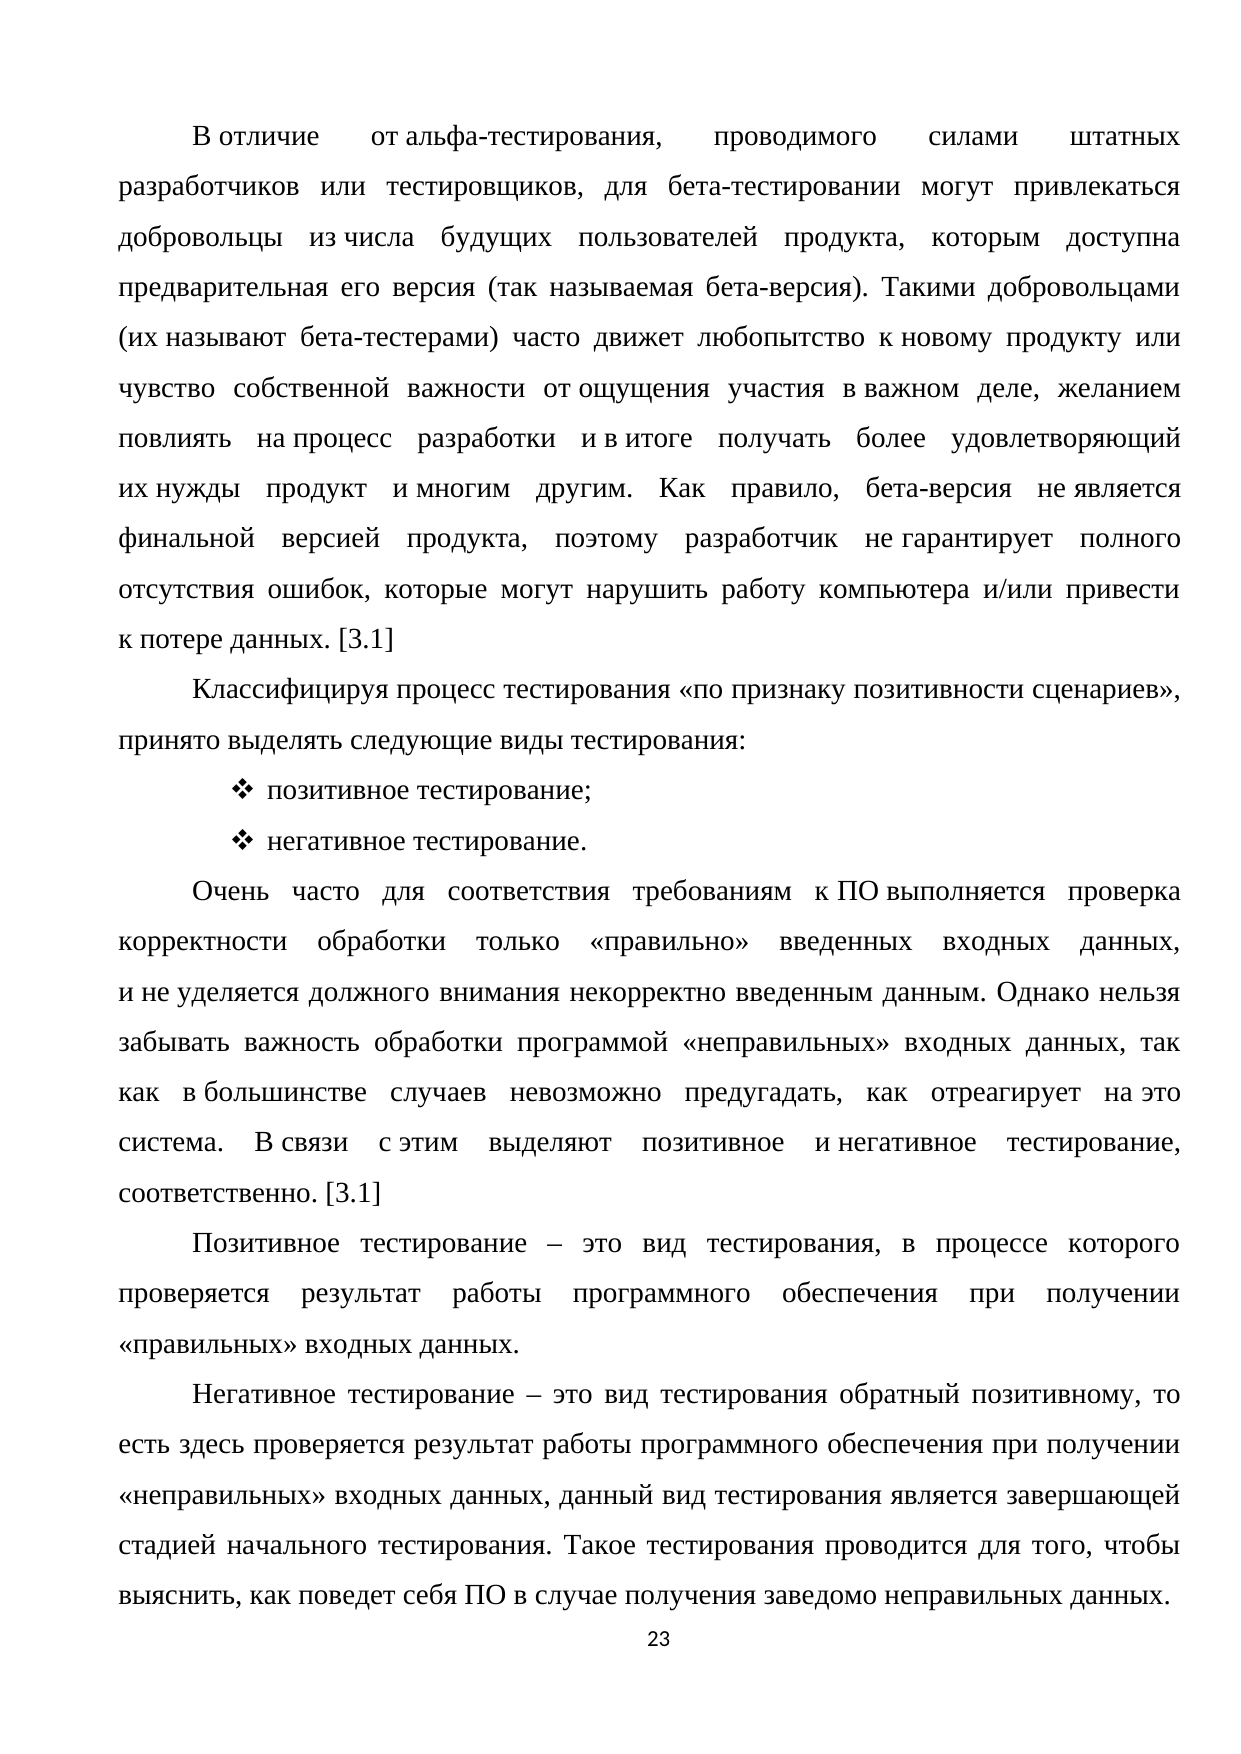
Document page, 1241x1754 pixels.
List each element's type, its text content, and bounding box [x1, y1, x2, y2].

list позитивное тестирование; [229, 772, 1181, 806]
text Классифицируя процесс тестирования «по признаку позитивности сценариев», принято выделять следующие виды тестирования: [118, 672, 1181, 755]
text В отличие от альфа-тестирования, проводимого силами штатных разработчиков или тестировщиков, для бета-тестировании могут привлекаться добровольцы из числа будущих пользователей продукта, которым доступна предварительная его версия (так называемая бета-версия). Такими добровольцами (их называют бета-тестерами) часто движет любопытство к новому продукту или чувство собственной важности от ощущения участия в важном деле, желанием повлиять на процесс разработки и в итоге получать более удовлетворяющий их нужды продукт и многим другим. Как правило, бета-версия не является финальной версией продукта, поэтому разработчик не гарантирует полного отсутствия ошибок, которые могут нарушить работу компьютера и/или привести к потере данных. [3.1] [118, 118, 1181, 655]
list негативное тестирование. [229, 823, 1181, 856]
text Позитивное тестирование – это вид тестирования, в процессе которого проверяется результат работы программного обеспечения при получении «правильных» входных данных. [118, 1225, 1181, 1359]
text Негативное тестирование – это вид тестирования обратный позитивному, то есть здесь проверяется результат работы программного обеспечения при получении «неправильных» входных данных, данный вид тестирования является завершающей стадией начального тестирования. Такое тестирования проводится для того, чтобы выяснить, как поведет себя ПО в случае получения заведомо неправильных данных. [118, 1376, 1181, 1611]
text Очень часто для соответствия требованиям к ПО выполняется проверка корректности обработки только «правильно» введенных входных данных, и не уделяется должного внимания некорректно введенным данным. Однако нельзя забывать важность обработки программой «неправильных» входных данных, так как в большинстве случаев невозможно предугадать, как отреагирует на это система. В связи с этим выделяют позитивное и негативное тестирование, соответственно. [3.1] [118, 873, 1181, 1208]
